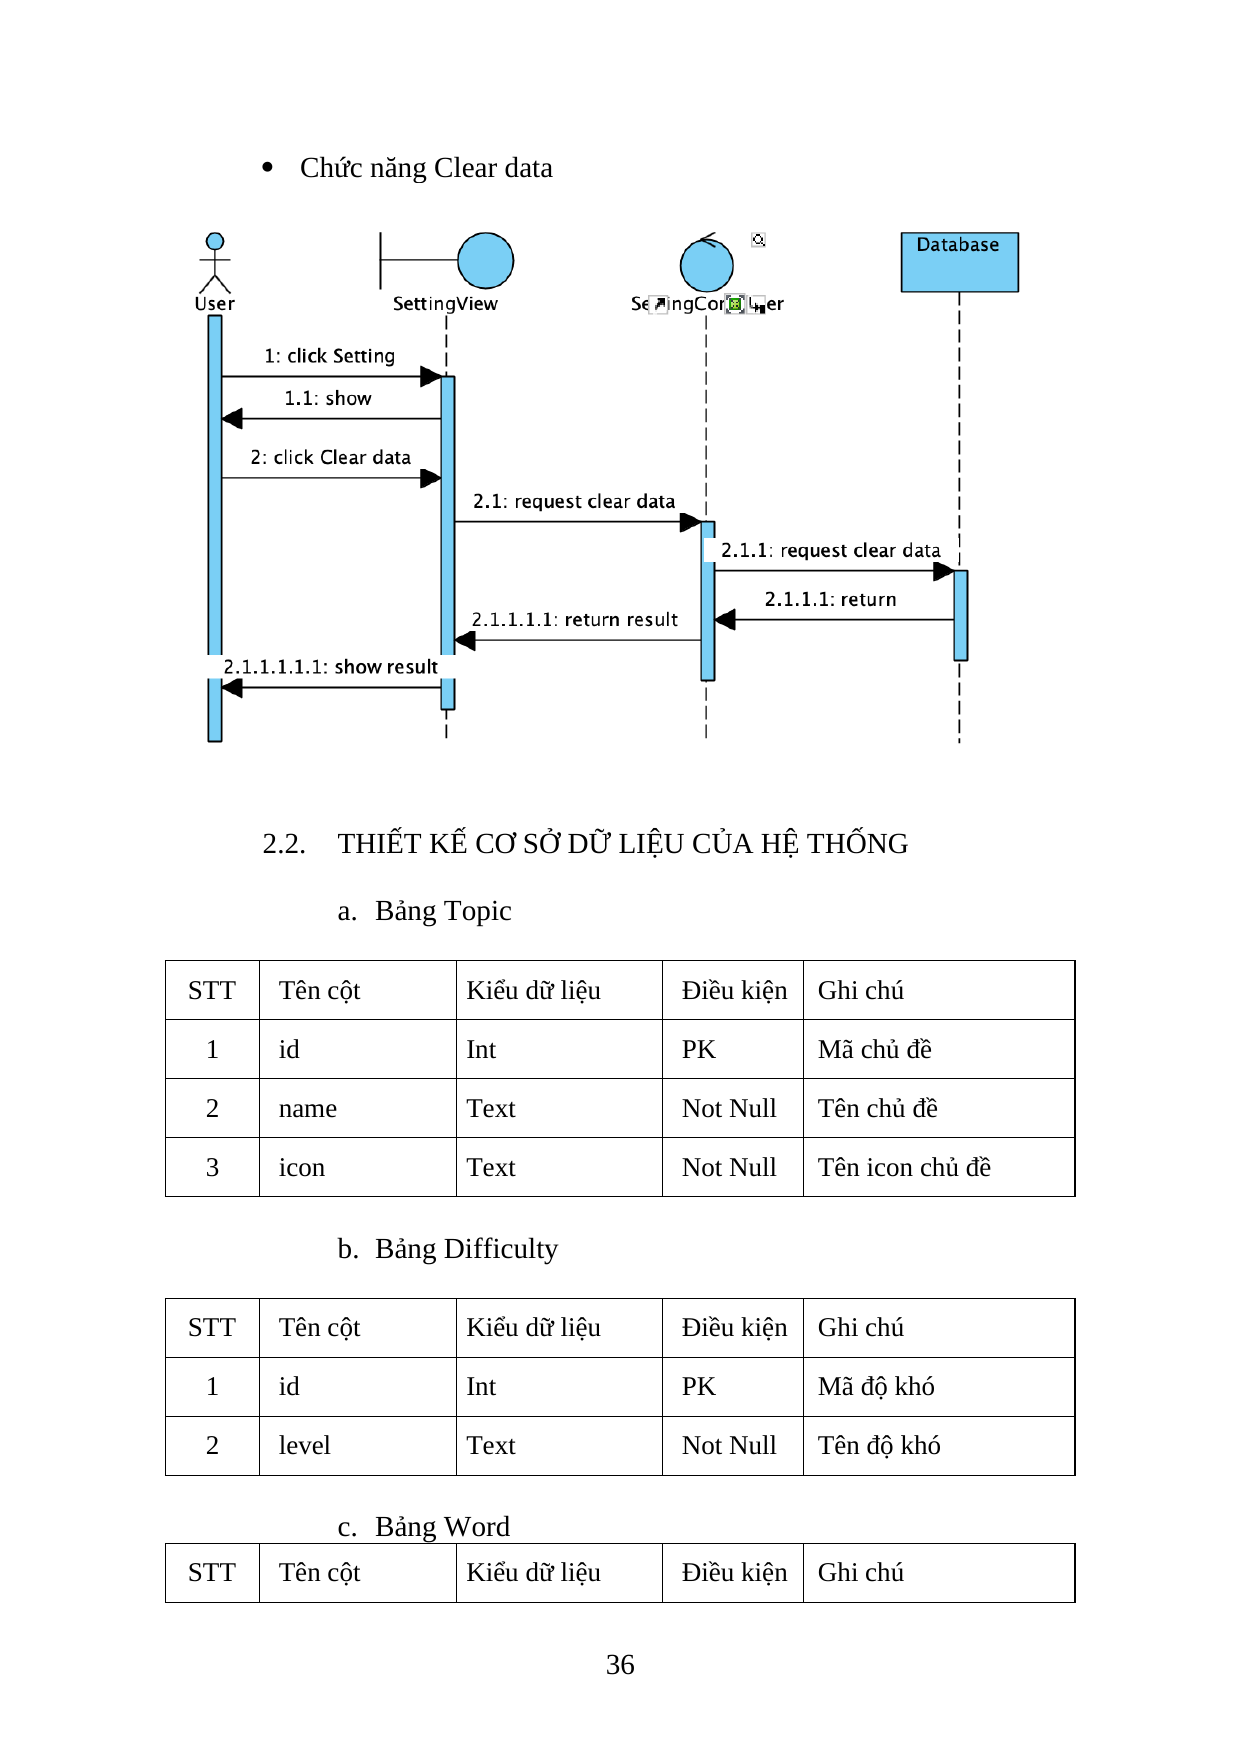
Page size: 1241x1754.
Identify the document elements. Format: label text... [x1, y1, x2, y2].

list Bảng Word [337, 1509, 1090, 1543]
table_cell 1 [166, 1020, 259, 1078]
table_cell Text [457, 1138, 662, 1196]
table_header Ghi chú [804, 1544, 1074, 1602]
table_cell name [260, 1079, 456, 1137]
list Bảng Topic [337, 893, 1090, 927]
table_cell 2 [166, 1079, 259, 1137]
table_cell Tên độ khó [804, 1417, 1074, 1475]
table_cell Text [457, 1079, 662, 1137]
table_header Điều kiện [663, 1299, 803, 1357]
table_header Tên cột [260, 961, 456, 1019]
picture [150, 183, 1090, 793]
table_header STT [166, 961, 259, 1019]
table_cell Tên icon chủ đề [804, 1138, 1074, 1196]
table_header Kiểu dữ liệu [457, 1544, 662, 1602]
table_header STT [166, 1299, 259, 1357]
table_cell 1 [166, 1358, 259, 1416]
table_header Tên cột [260, 1299, 456, 1357]
table_cell Not Null [663, 1138, 803, 1196]
table_cell id [260, 1020, 456, 1078]
table_cell id [260, 1358, 456, 1416]
table_header Ghi chú [804, 961, 1074, 1019]
table_cell Not Null [663, 1079, 803, 1137]
table_header Kiểu dữ liệu [457, 961, 662, 1019]
table_cell 3 [166, 1138, 259, 1196]
table_cell Int [457, 1358, 662, 1416]
table_cell Text [457, 1417, 662, 1475]
table_cell Tên chủ đề [804, 1079, 1074, 1137]
table_header Kiểu dữ liệu [457, 1299, 662, 1357]
list Bảng Difficulty [337, 1231, 1090, 1264]
table_header Điều kiện [663, 961, 803, 1019]
table_cell Not Null [663, 1417, 803, 1475]
table_cell 2 [166, 1417, 259, 1475]
table_cell level [260, 1417, 456, 1475]
table_cell Mã độ khó [804, 1358, 1074, 1416]
table_cell Int [457, 1020, 662, 1078]
table_header Tên cột [260, 1544, 456, 1602]
table_cell Mã chủ đề [804, 1020, 1074, 1078]
table_header Ghi chú [804, 1299, 1074, 1357]
list Chức năng Clear data [262, 150, 1090, 183]
table_header Điều kiện [663, 1544, 803, 1602]
table_cell PK [663, 1020, 803, 1078]
table_header STT [166, 1544, 259, 1602]
list THIẾT KẾ CƠ SỞ DỮ LIỆU CỦA HỆ THỐNG [262, 826, 1090, 860]
table_cell icon [260, 1138, 456, 1196]
table_cell PK [663, 1358, 803, 1416]
